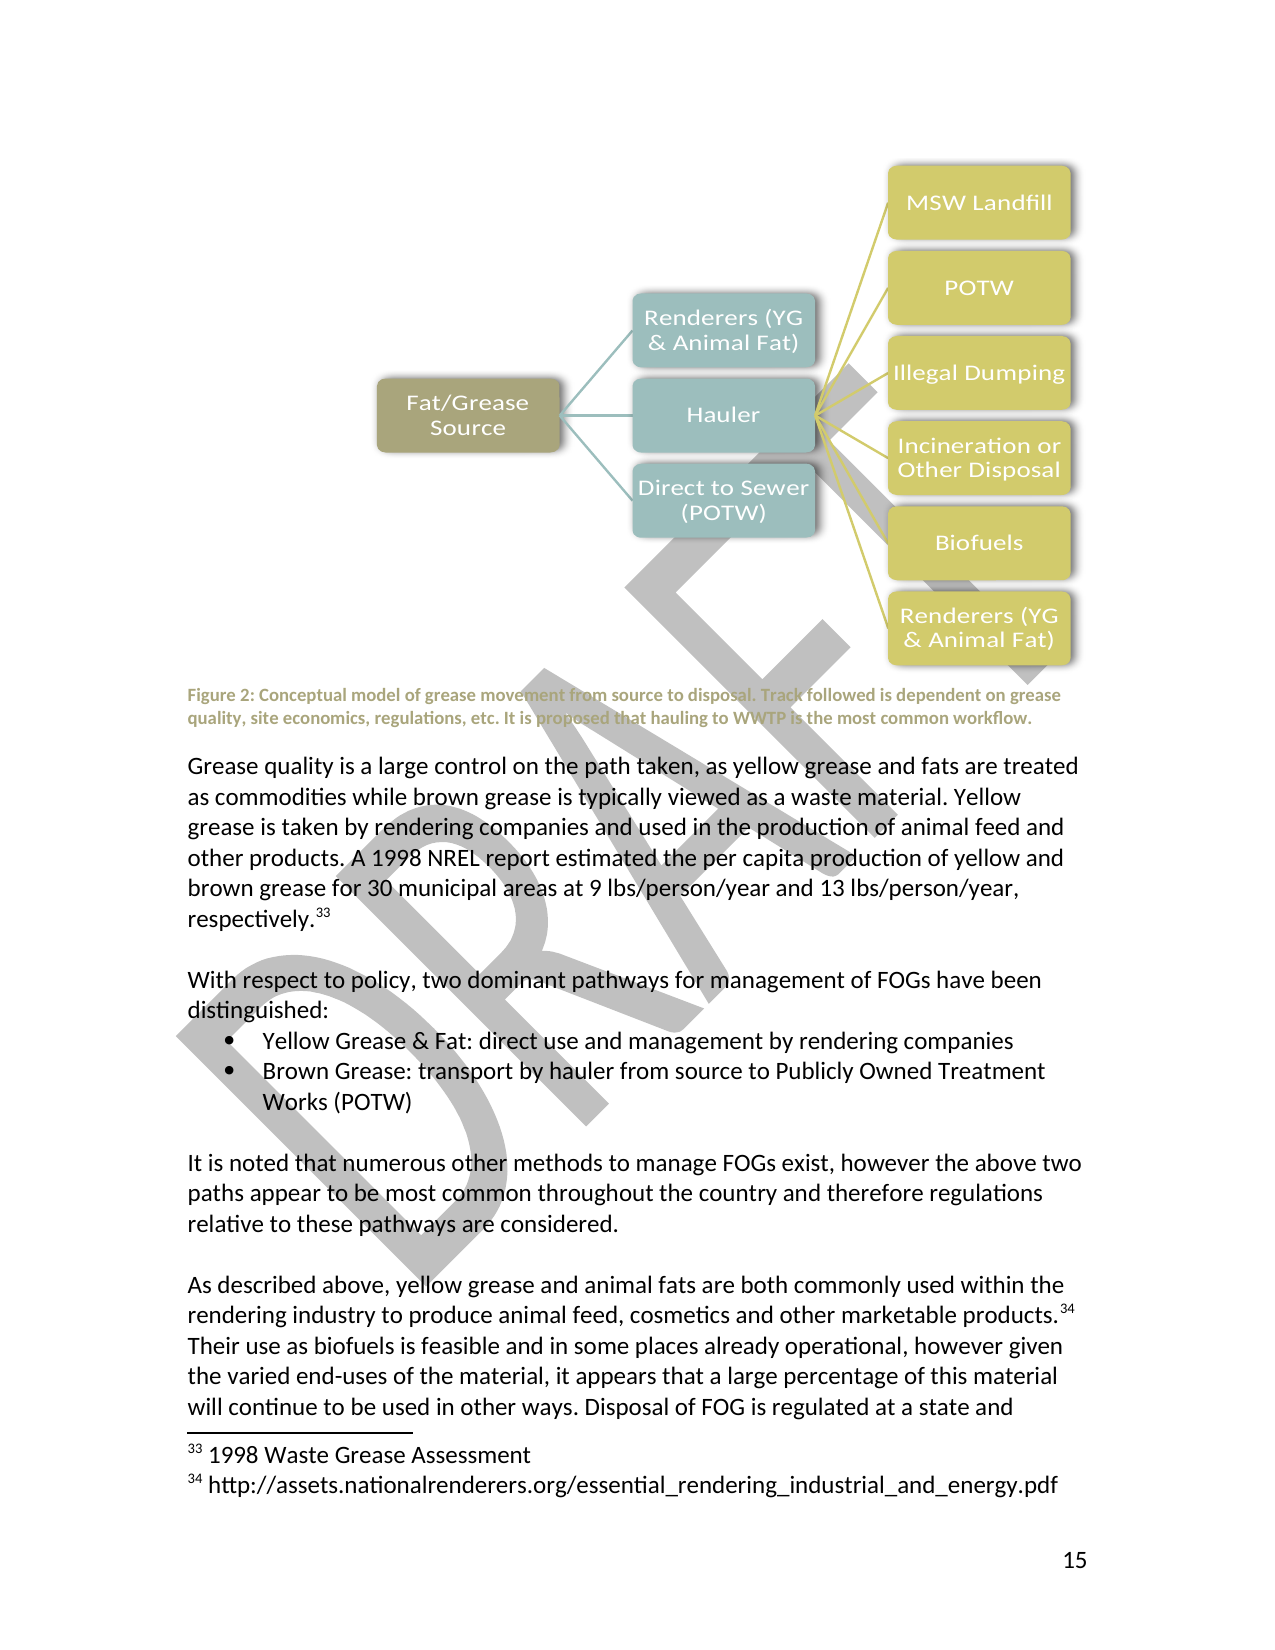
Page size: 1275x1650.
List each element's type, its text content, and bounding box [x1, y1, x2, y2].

text It is noted that numerous other methods to manage FOGs exist, however the above two paths appear to be most common throughout the country and therefore regulations relative to these pathways are considered. [187, 1147, 1087, 1238]
list Brown Grease: transport by hauler from source to Publicly Owned Treatment Works (POTW) [225, 1055, 1087, 1116]
text With respect to policy, two dominant pathways for management of FOGs have been distinguished: [187, 964, 1087, 1025]
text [187, 1269, 1087, 1422]
text Grease quality is a large control on the path taken, as yellow grease and fats are treated as commodities while brown grease is typically viewed as a waste material. Yellow grease is taken by rendering companies and used in the production of animal feed and other products. A 1998 NREL report estimated the per capita production of yellow and brown grease for 30 municipal areas at 9 lbs/person/year and 13 lbs/person/year, respectively. [187, 750, 1087, 933]
list Yellow Grease & Fat: direct use and management by rendering companies [225, 1025, 1087, 1055]
